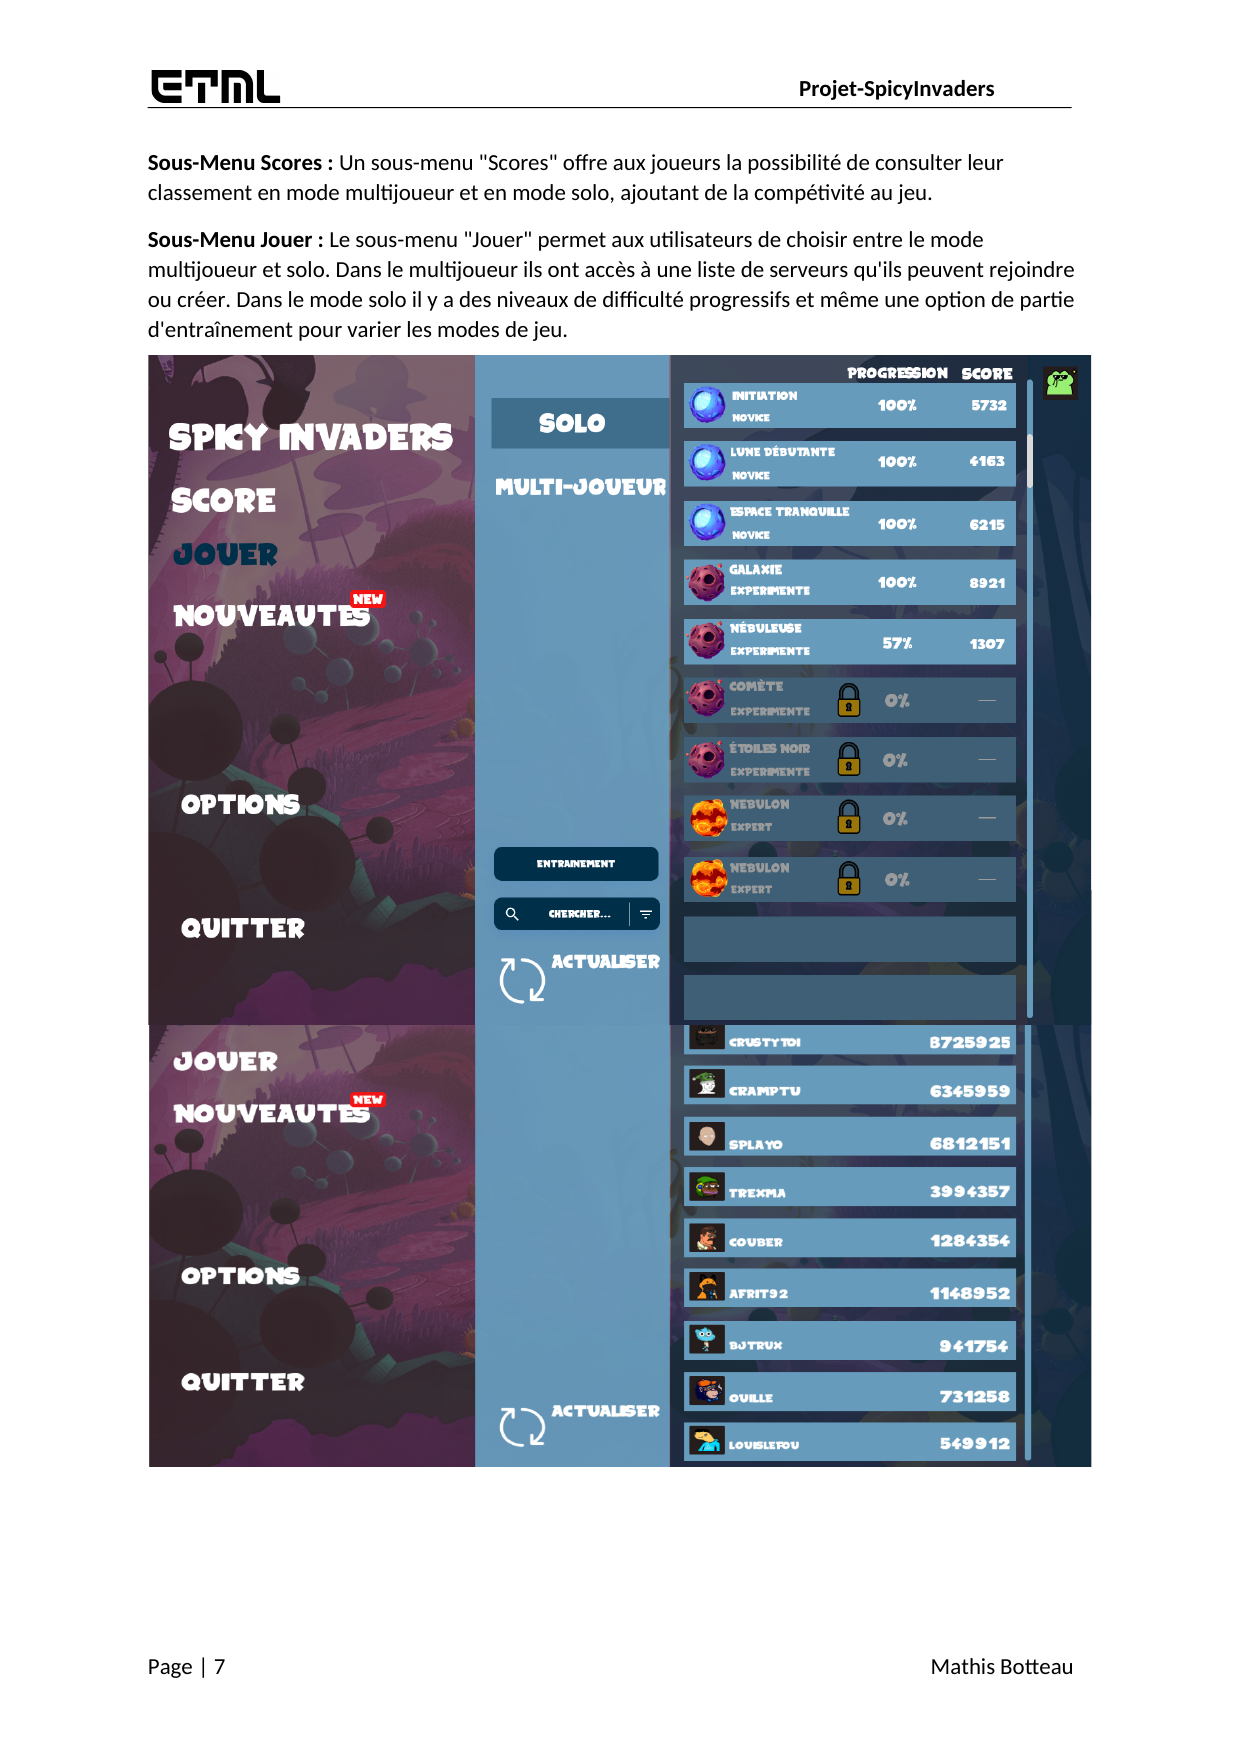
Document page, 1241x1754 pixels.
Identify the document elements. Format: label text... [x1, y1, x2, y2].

picture [147, 355, 1092, 1465]
text Sous-Menu Scores : Un sous-menu "Scores" offre aux joueurs la possibilité de consulter leur classement en mode multijoueur et en mode solo, ajoutant de la compétivité au jeu. [148, 148, 1093, 206]
picture [151, 70, 281, 103]
text Sous-Menu Jouer : Le sous-menu "Jouer" permet aux utilisateurs de choisir entre le mode multijoueur et solo. Dans le multijoueur ils ont accès à une liste de serveurs qu'ils peuvent rejoindre ou créer. Dans le mode solo il y a des niveaux de difficulté progressifs et même une option de partie d'entraînement pour varier les modes de jeu. [148, 225, 1093, 343]
